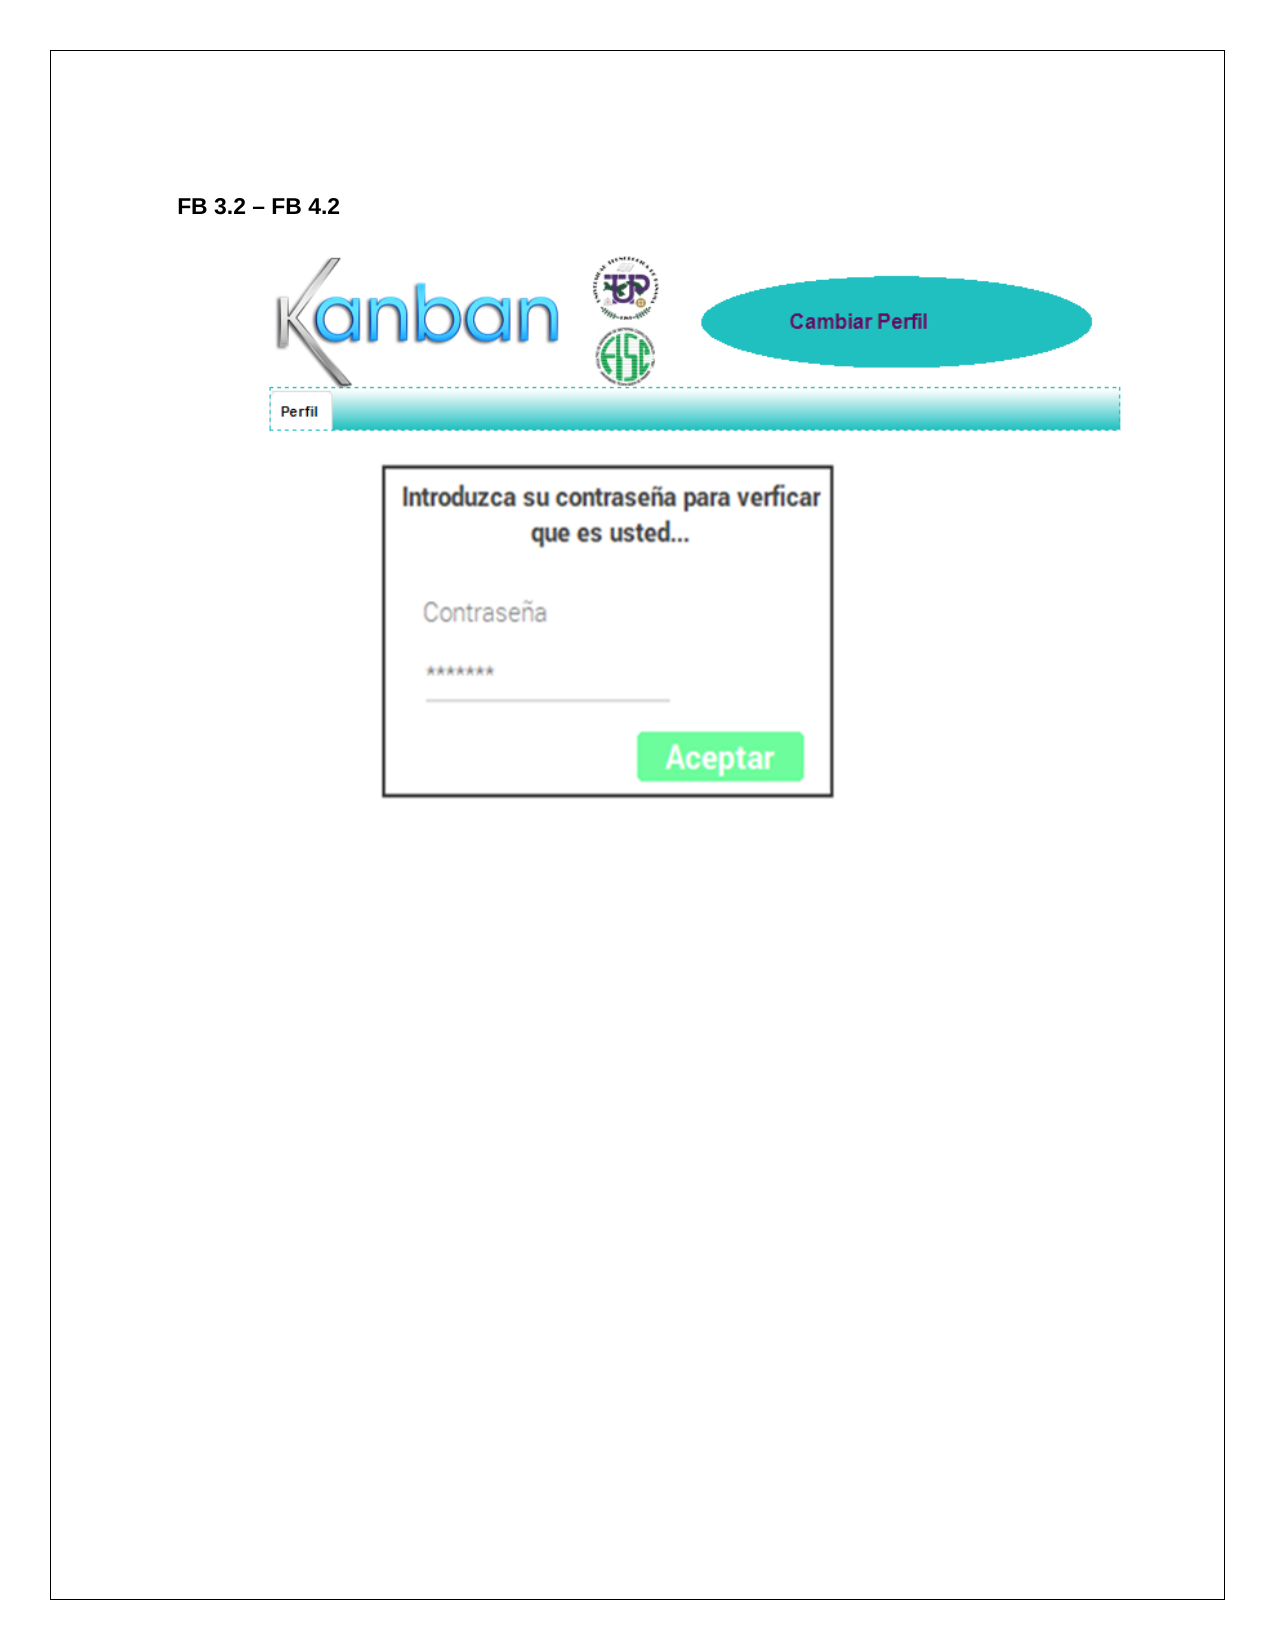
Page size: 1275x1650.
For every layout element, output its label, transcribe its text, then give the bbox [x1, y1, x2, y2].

picture [177, 237, 1196, 957]
text FB 3.2 – FB 4.2 [177, 193, 1098, 219]
